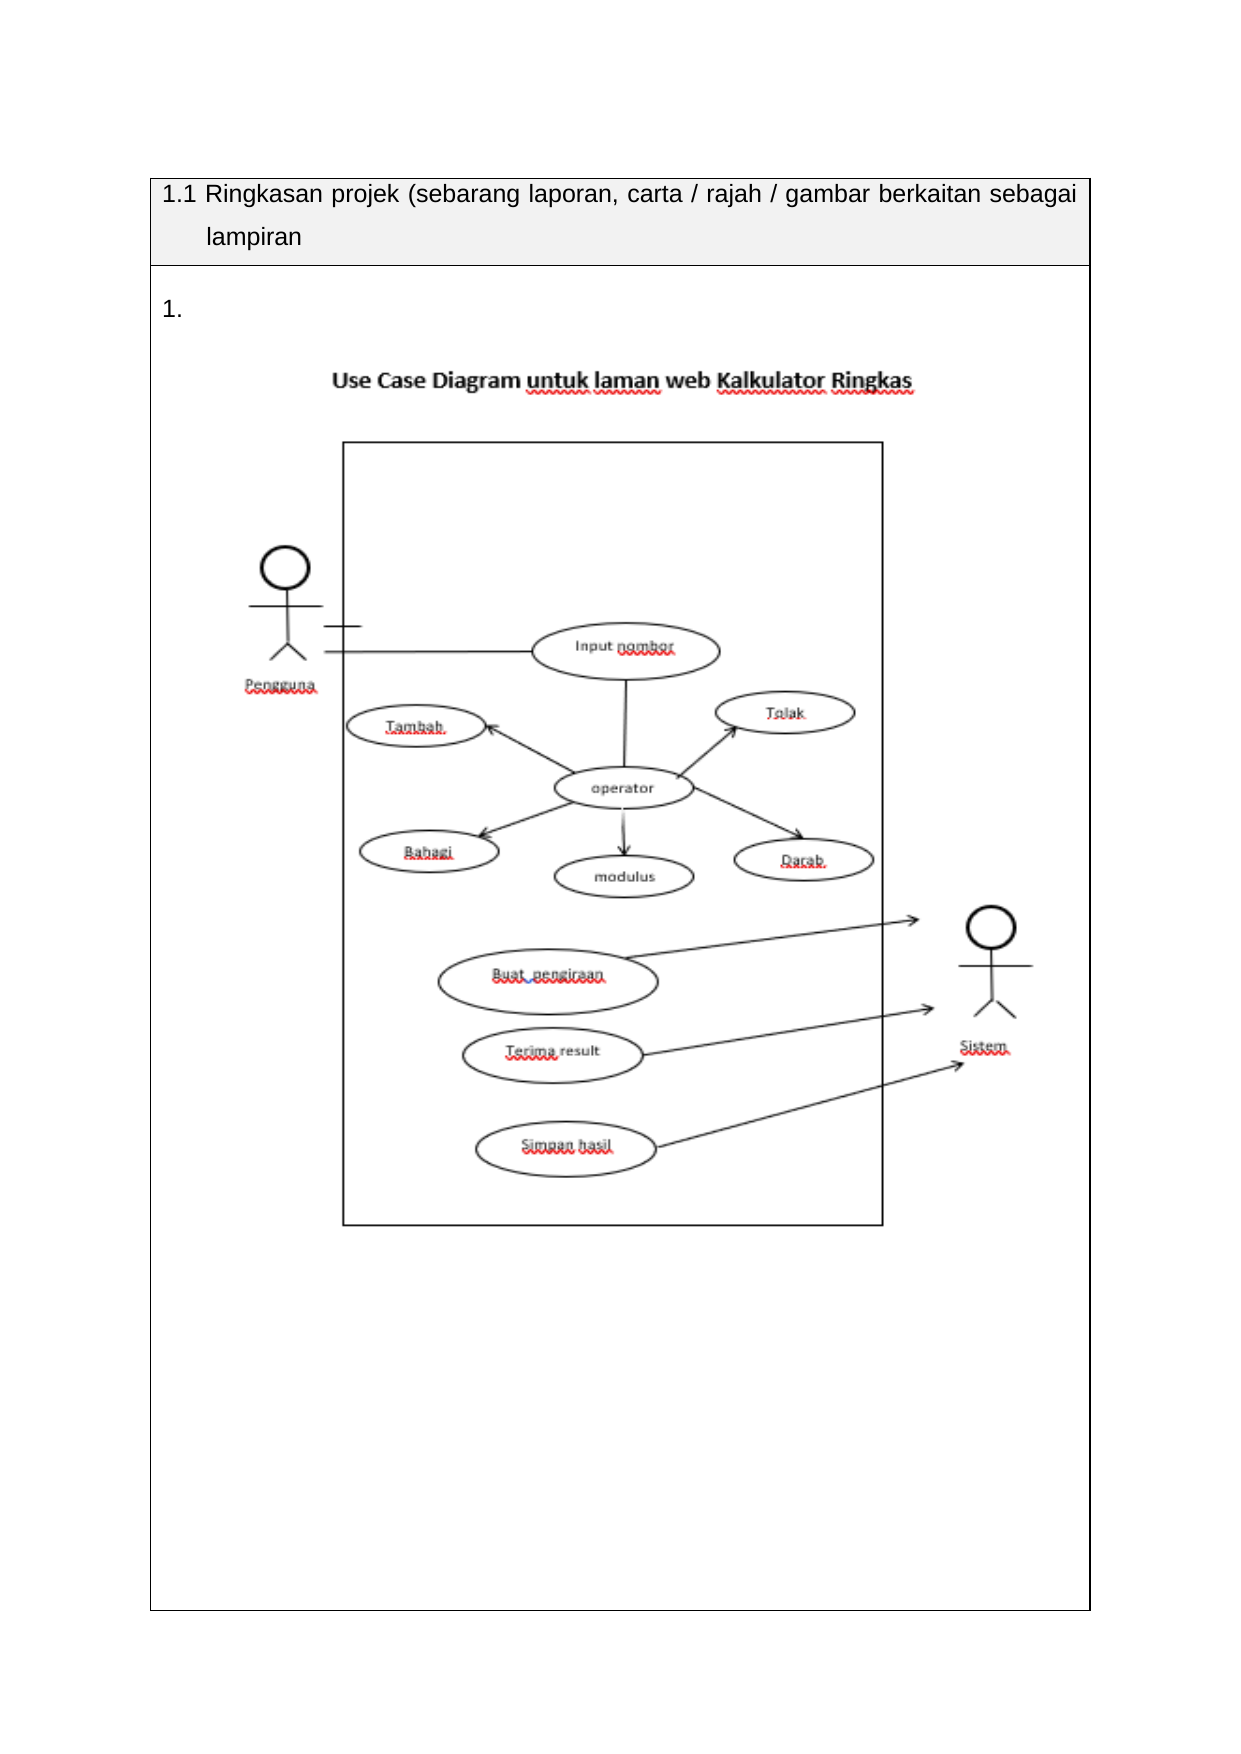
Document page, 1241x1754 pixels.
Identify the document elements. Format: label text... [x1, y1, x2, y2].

picture [161, 342, 1084, 1246]
table_header 1.1 Ringkasan projek (sebarang laporan, carta / rajah / gambar berkaitan sebagai lampiran [151, 179, 1089, 265]
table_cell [151, 266, 1089, 1609]
